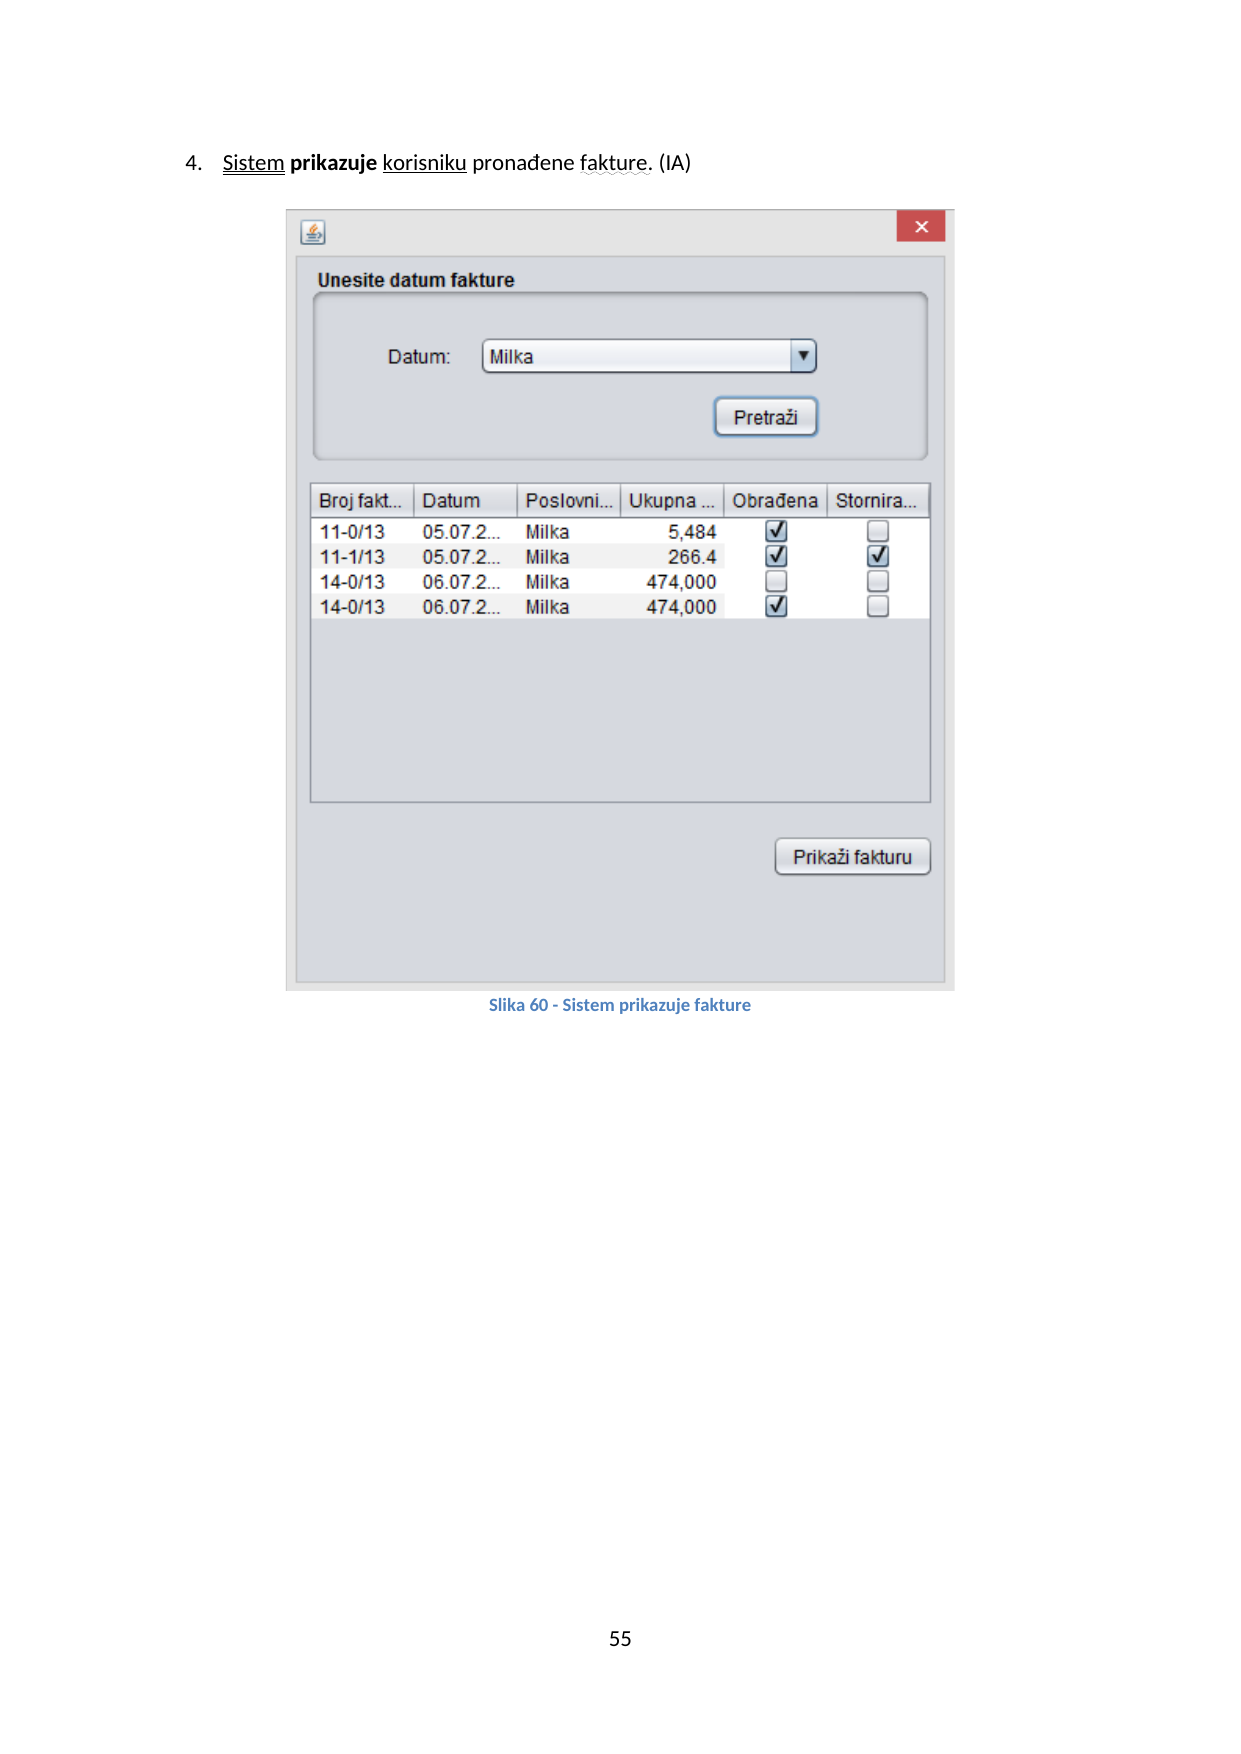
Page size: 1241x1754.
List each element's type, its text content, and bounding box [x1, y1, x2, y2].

picture [285, 209, 955, 991]
text Slika 60 - Sistem prikazuje fakture [148, 993, 1093, 1016]
list Sistem prikazuje korisniku pronađene fakture. (IA) [185, 148, 1093, 176]
